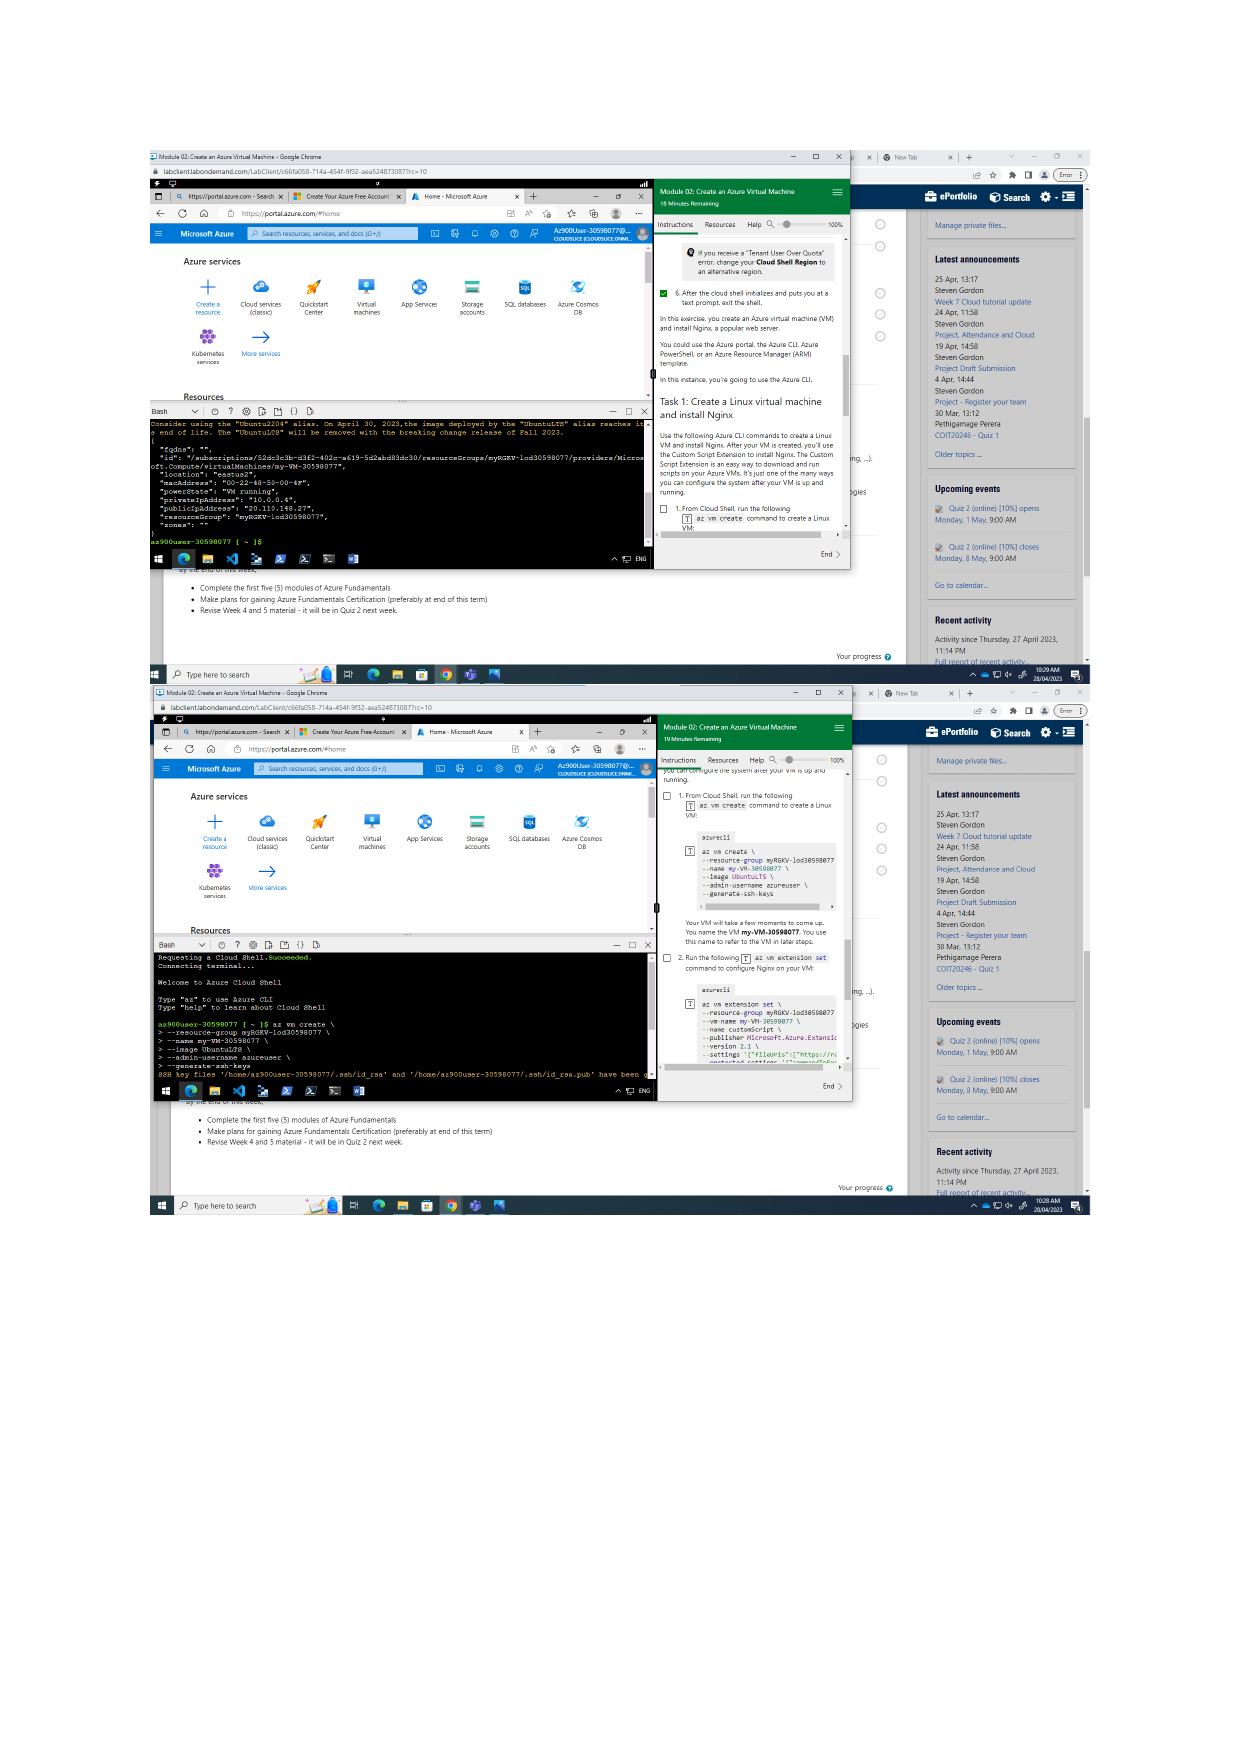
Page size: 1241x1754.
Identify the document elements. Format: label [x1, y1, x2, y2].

picture [150, 685, 1091, 1215]
picture [150, 150, 1091, 684]
